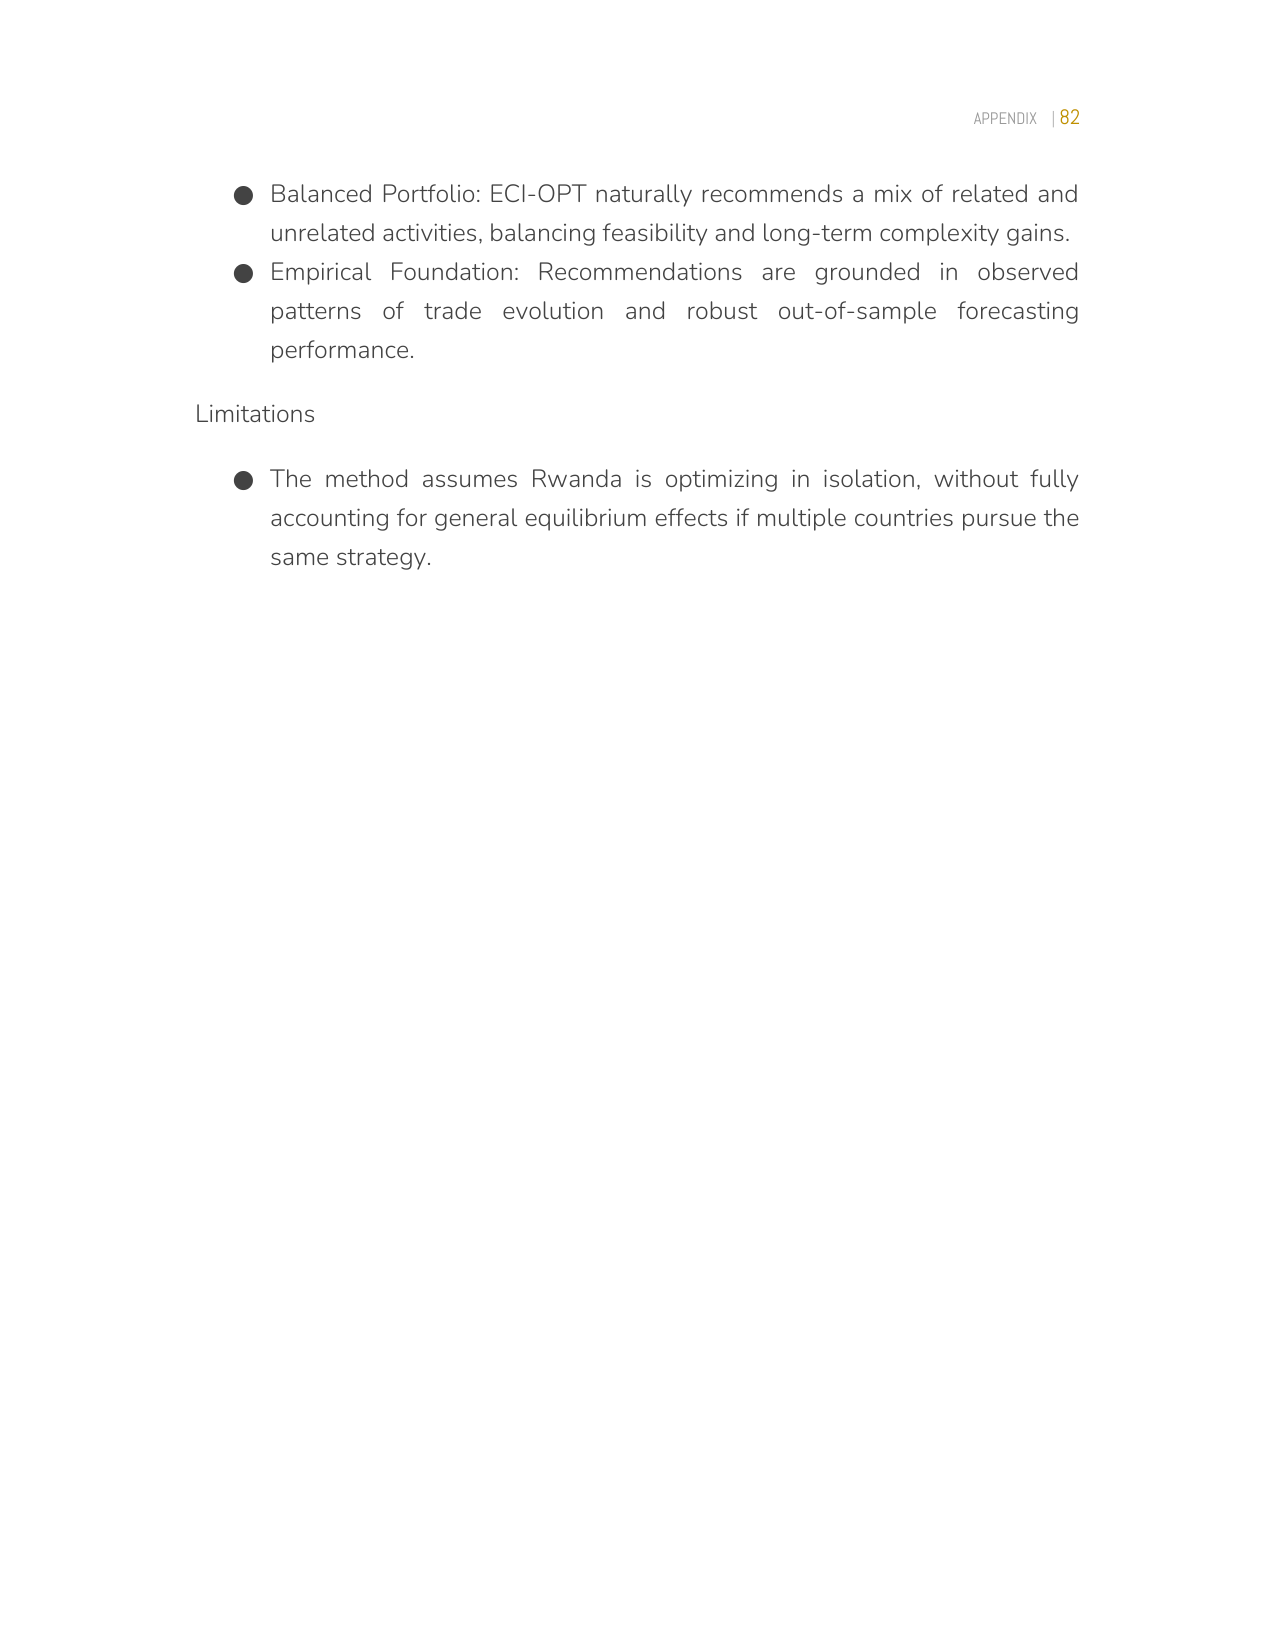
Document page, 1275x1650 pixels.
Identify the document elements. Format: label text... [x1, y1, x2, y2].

list The method assumes Rwanda is optimizing in isolation, without fully accounting for general equilibrium effects if multiple countries pursue the same strategy. [232, 462, 1080, 574]
list Balanced Portfolio: ECI-OPT naturally recommends a mix of related and unrelated activities, balancing feasibility and long-term complexity gains. [232, 177, 1080, 250]
text Limitations [195, 397, 1080, 432]
list Empirical Foundation: Recommendations are grounded in observed patterns of trade evolution and robust out-of-sample forecasting performance. [232, 255, 1080, 367]
